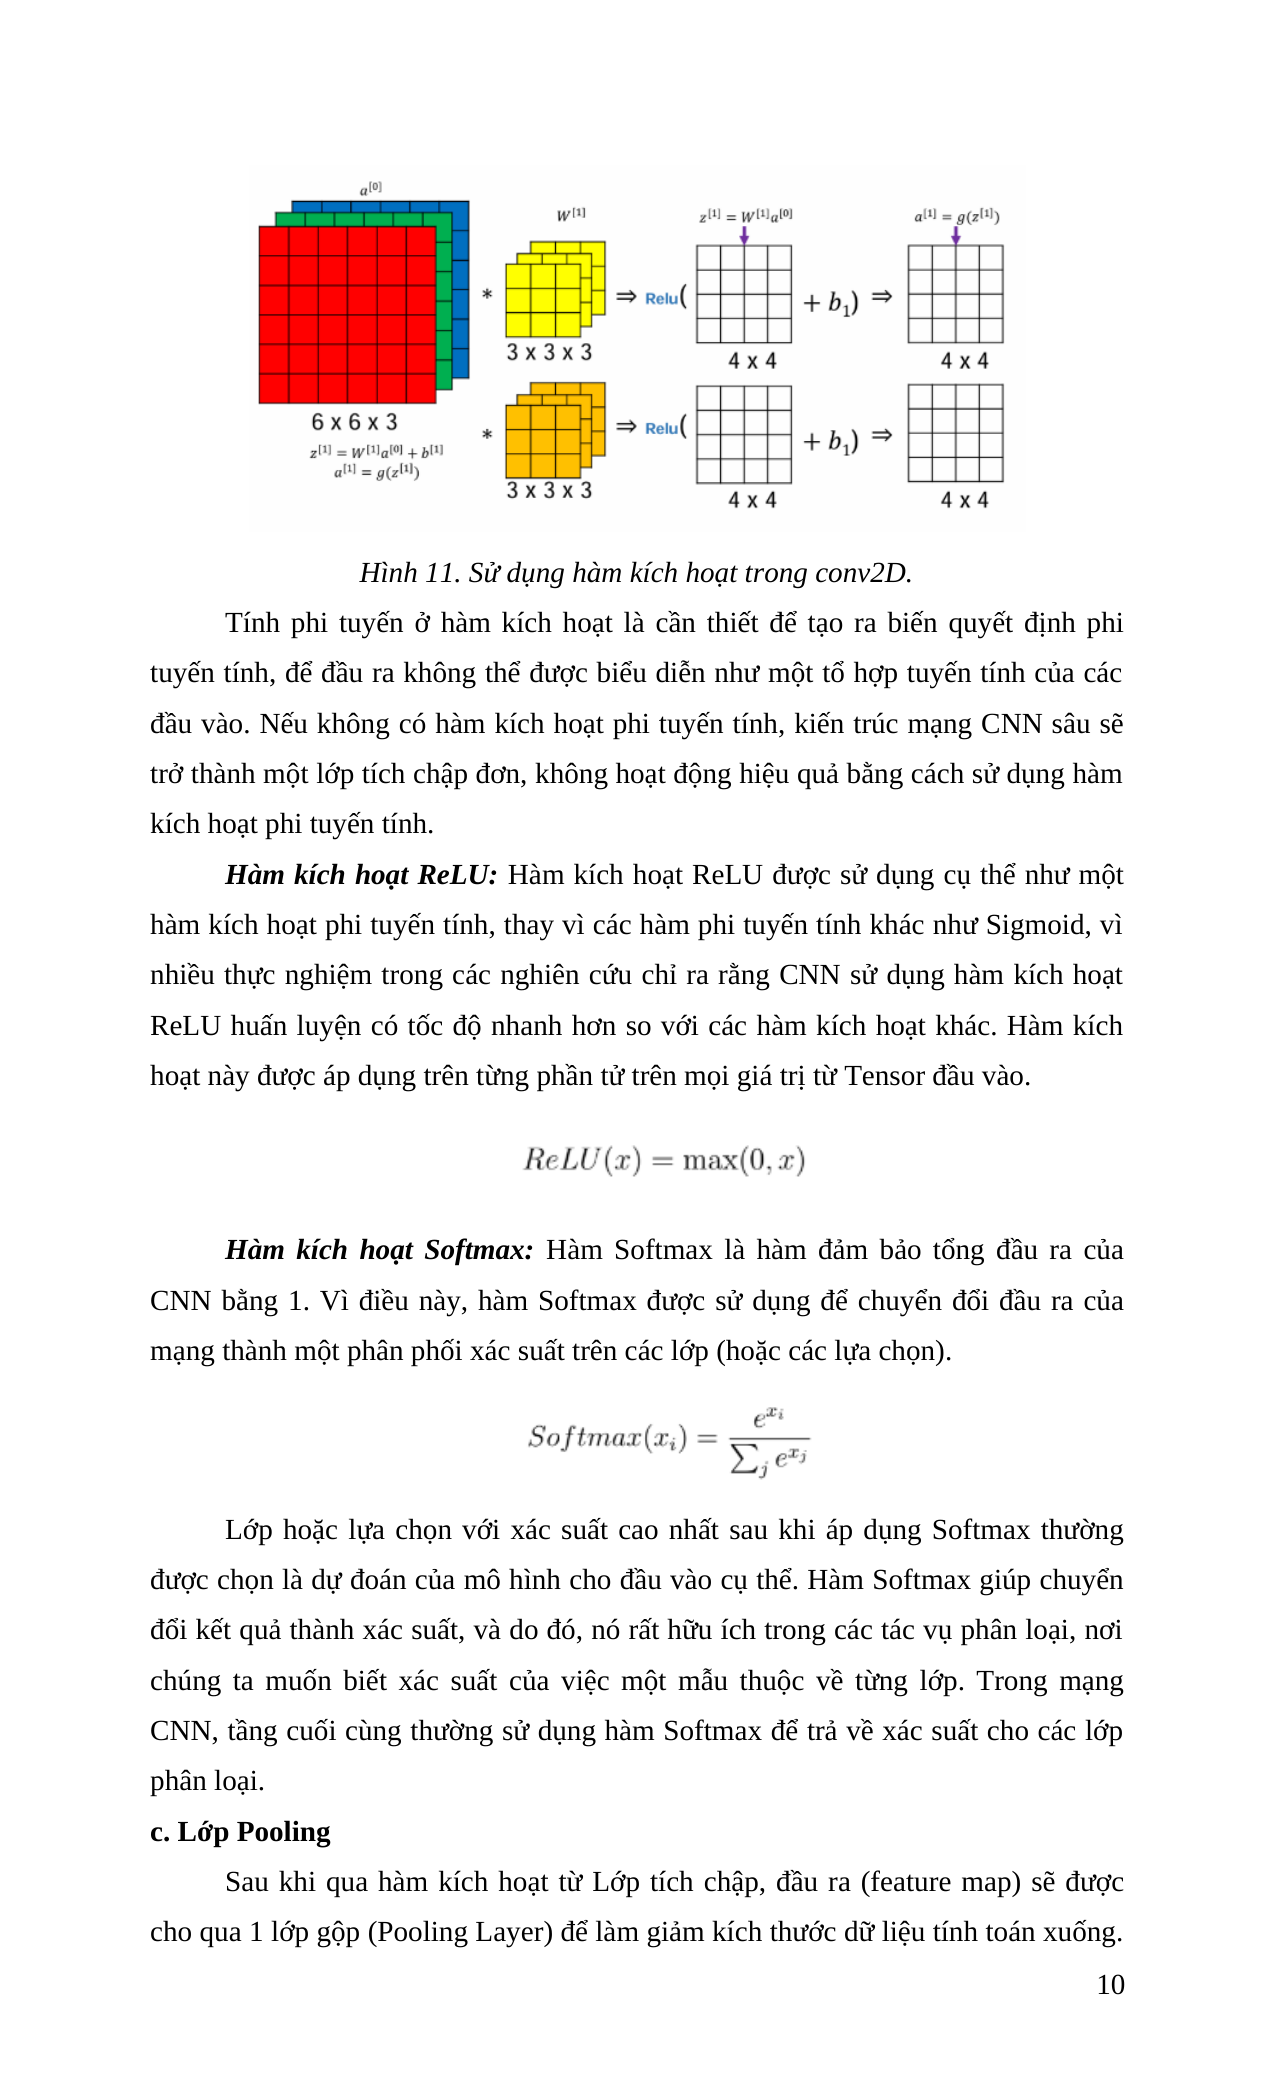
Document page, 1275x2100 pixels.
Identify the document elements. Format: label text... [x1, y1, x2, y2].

list Hàm kích hoạt ReLU: Hàm kích hoạt ReLU được sử dụng cụ thể như một hàm kích hoạt phi tuyến tính, thay vì các hàm phi tuyến tính khác như Sigmoid, vì nhiều thực nghiệm trong các nghiên cứu chỉ ra rằng CNN sử dụng hàm kích hoạt ReLU huấn luyện có tốc độ nhanh hơn so với các hàm kích hoạt khác. Hàm kích hoạt này được áp dụng trên từng phần tử trên mọi giá trị từ Tensor đầu vào. [150, 857, 1125, 1092]
list c. Lớp Pooling [150, 1814, 1125, 1847]
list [150, 1864, 1125, 1948]
picture [510, 1108, 840, 1216]
picture [248, 149, 1027, 539]
picture [515, 1383, 835, 1495]
list Tính phi tuyến ở hàm kích hoạt là cần thiết để tạo ra biến quyết định phi tuyến tính, để đầu ra không thể được biểu diễn như một tổ hợp tuyến tính của các đầu vào. Nếu không có hàm kích hoạt phi tuyến tính, kiến trúc mạng CNN sâu sẽ trở thành một lớp tích chập đơn, không hoạt động hiệu quả bằng cách sử dụng hàm kích hoạt phi tuyến tính. [150, 605, 1125, 840]
list Lớp hoặc lựa chọn với xác suất cao nhất sau khi áp dụng Softmax thường được chọn là dự đoán của mô hình cho đầu vào cụ thể. Hàm Softmax giúp chuyển đổi kết quả thành xác suất, và do đó, nó rất hữu ích trong các tác vụ phân loại, nơi chúng ta muốn biết xác suất của việc một mẫu thuộc về từng lớp. Trong mạng CNN, tầng cuối cùng thường sử dụng hàm Softmax để trả về xác suất cho các lớp phân loại. [150, 1512, 1125, 1797]
list Hàm kích hoạt Softmax: Hàm Softmax là hàm đảm bảo tổng đầu ra của CNN bằng 1. Vì điều này, hàm Softmax được sử dụng để chuyển đổi đầu ra của mạng thành một phân phối xác suất trên các lớp (hoặc các lựa chọn). [150, 1232, 1125, 1366]
list Hình 11. Sử dụng hàm kích hoạt trong conv2D. [150, 555, 1125, 588]
